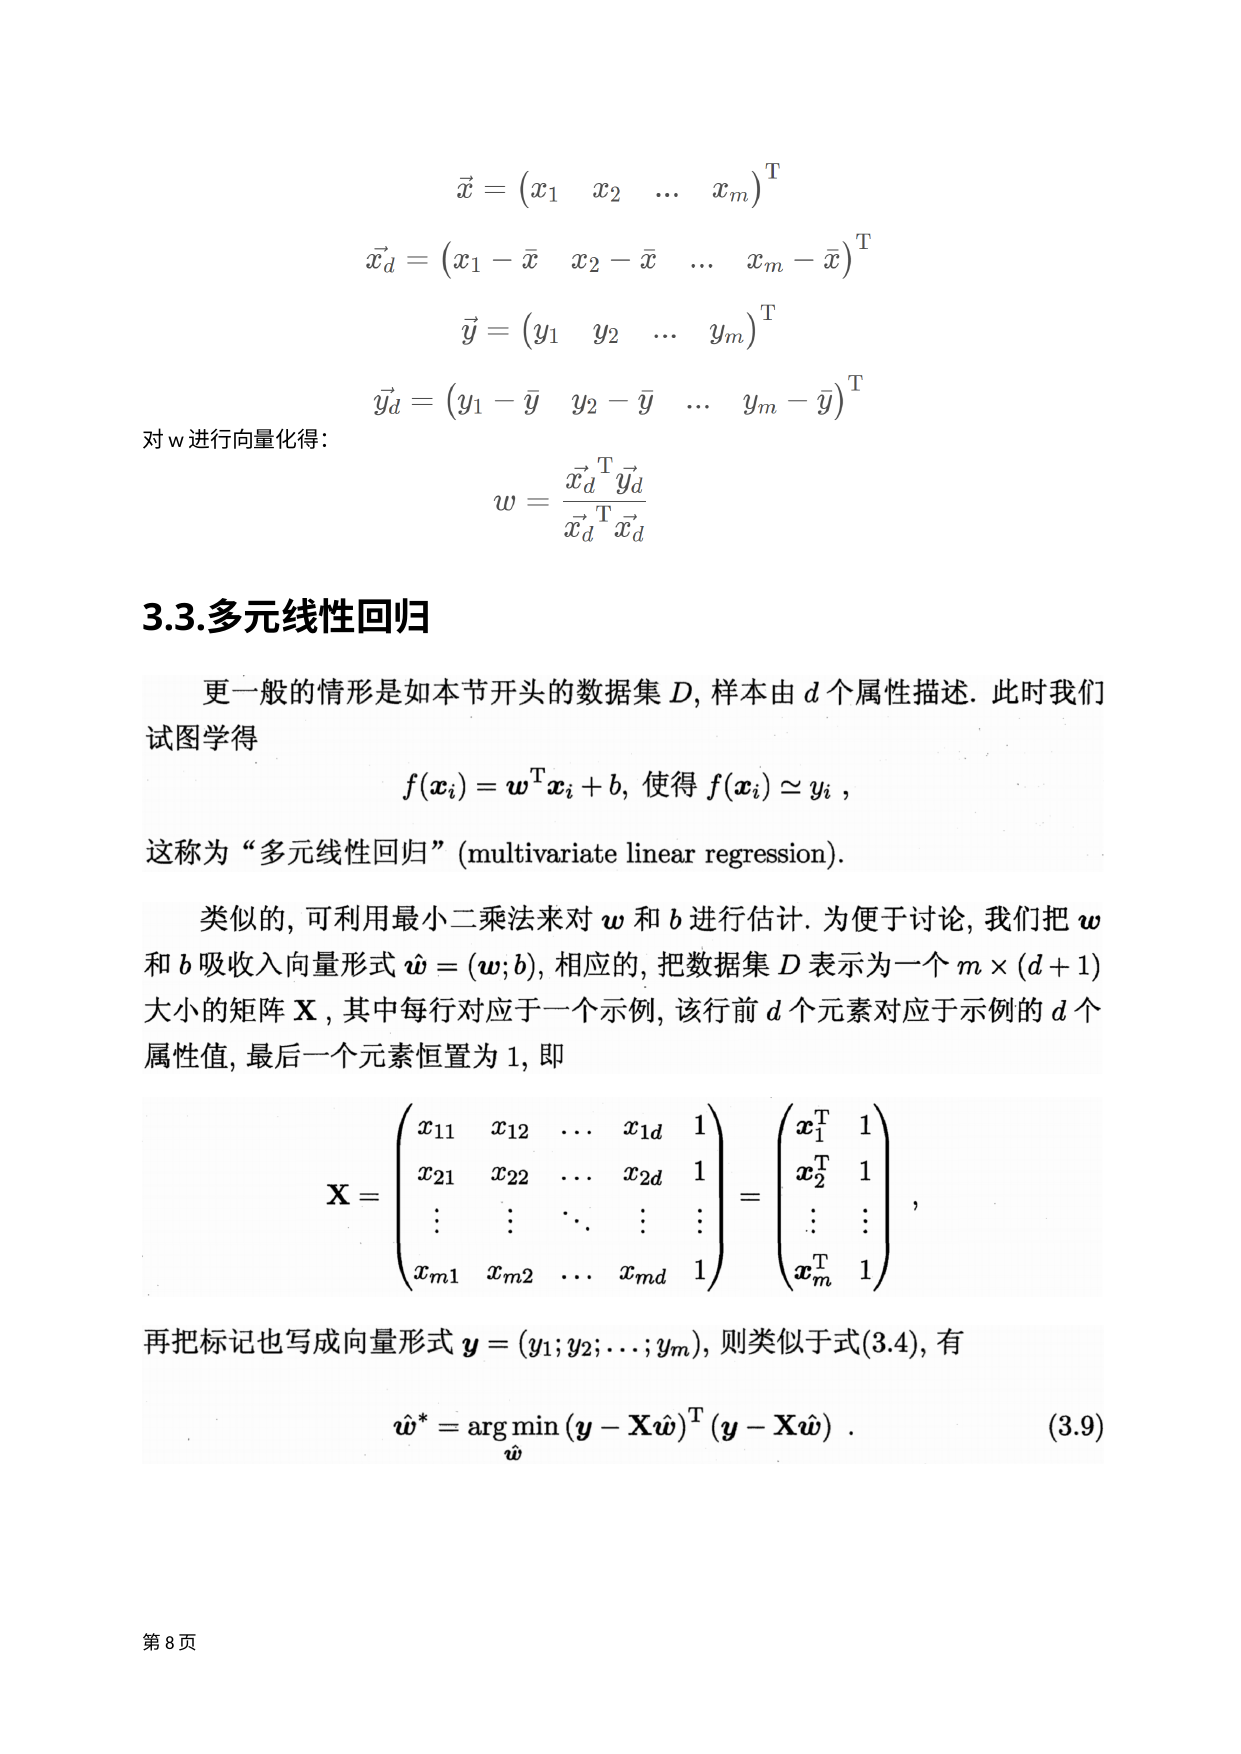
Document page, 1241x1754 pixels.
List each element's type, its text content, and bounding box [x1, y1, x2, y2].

picture [141, 1097, 1103, 1297]
picture [491, 454, 649, 545]
picture [141, 675, 1104, 872]
subtitle 3.3.多元线性回归 [142, 581, 1104, 646]
picture [360, 162, 873, 421]
text 对w进行向量化得： [142, 422, 1104, 454]
picture [141, 1325, 1104, 1464]
picture [141, 902, 1103, 1074]
